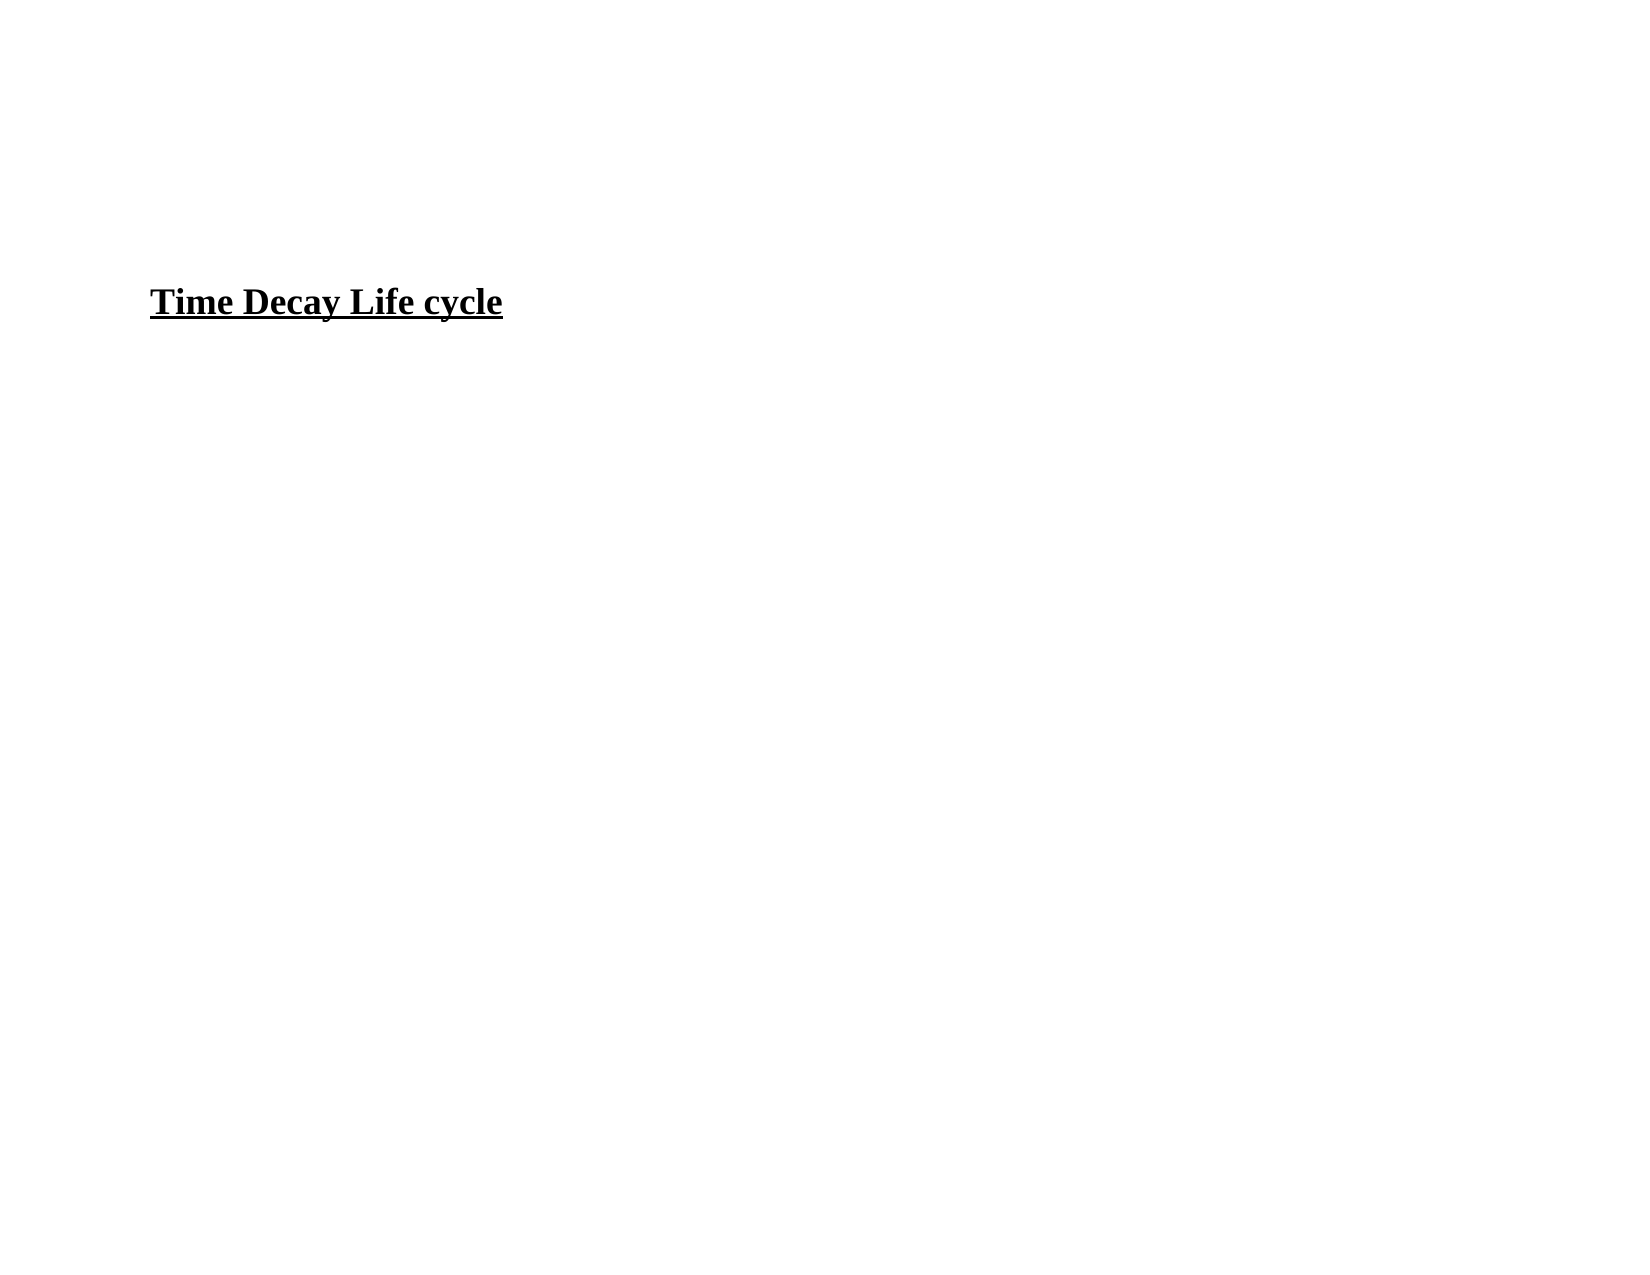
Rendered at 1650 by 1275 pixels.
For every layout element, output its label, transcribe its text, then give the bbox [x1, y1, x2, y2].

text Time Decay Life cycle [150, 279, 1500, 322]
